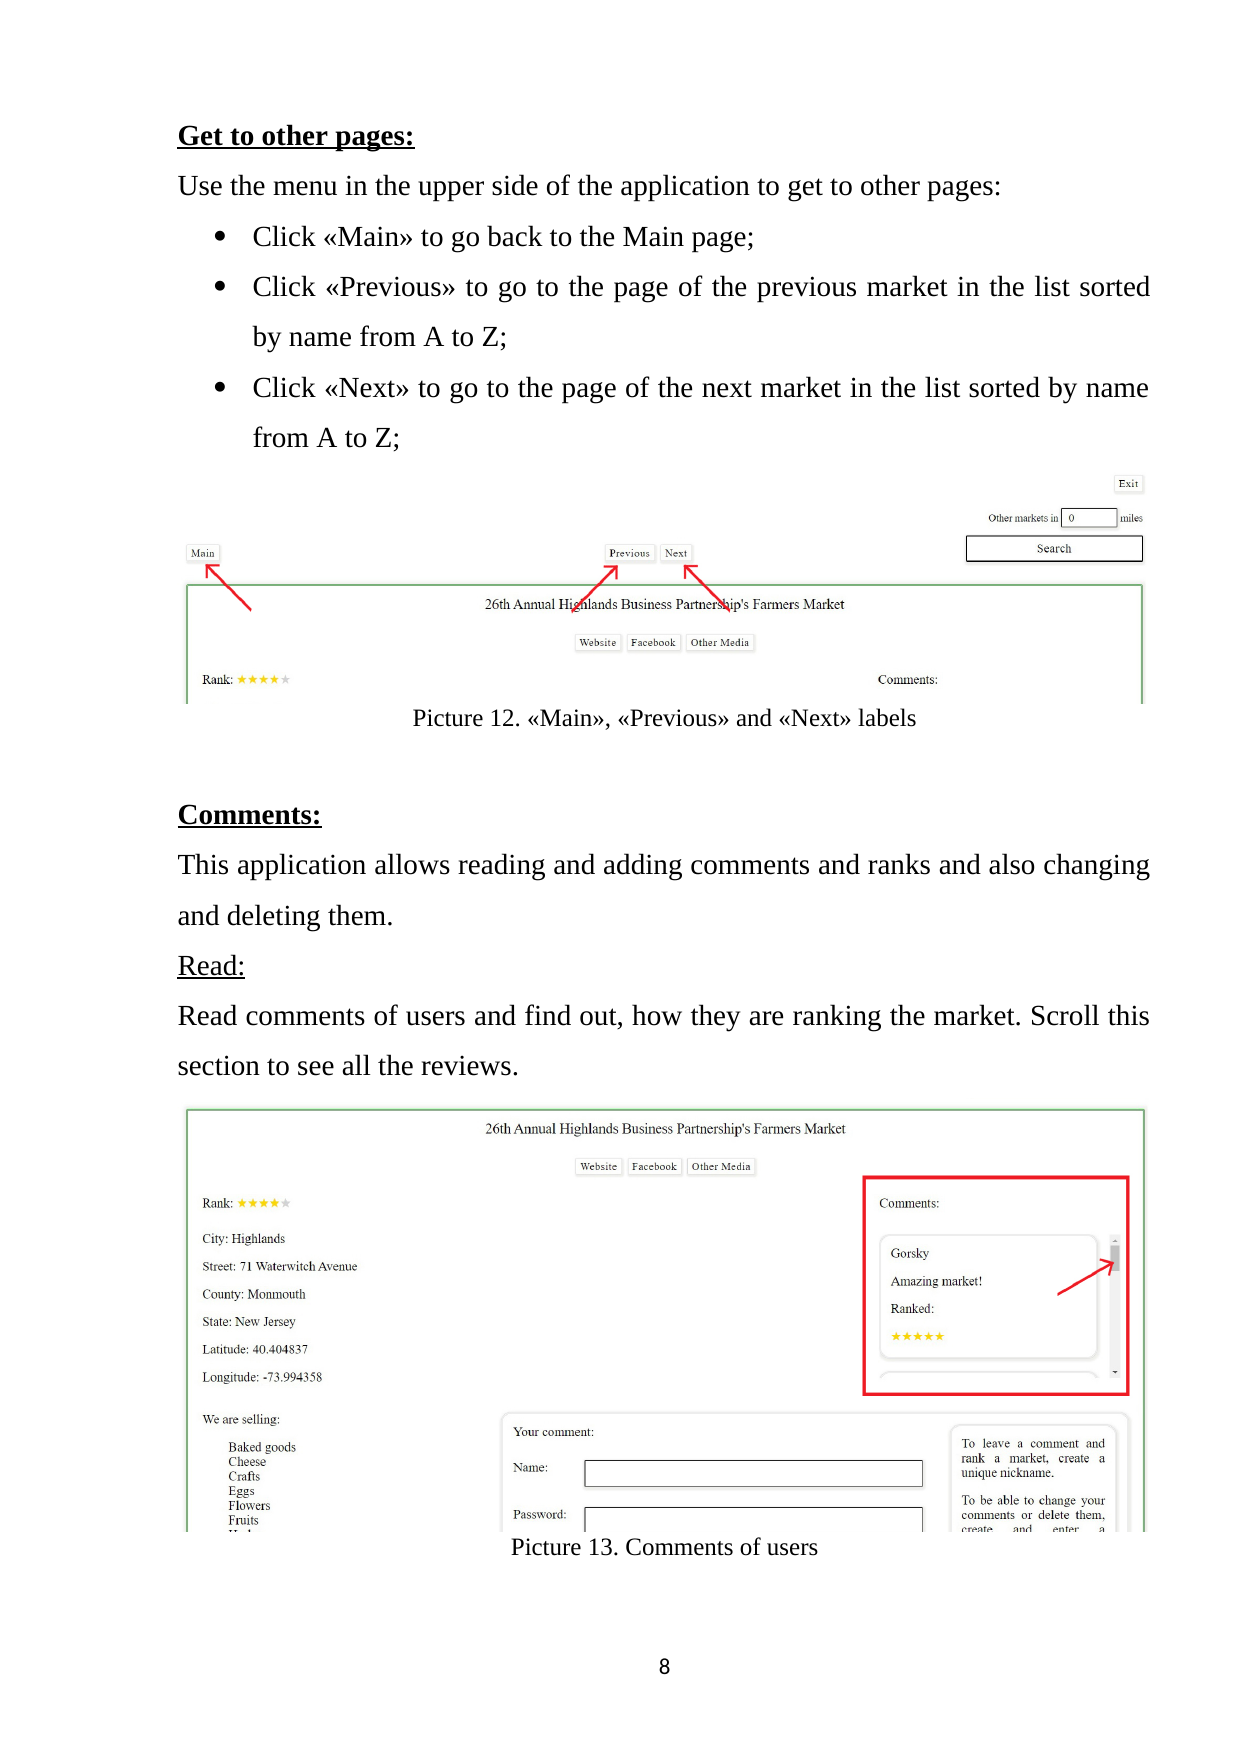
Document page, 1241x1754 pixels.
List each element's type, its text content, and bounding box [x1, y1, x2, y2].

list Click «Next» to go to the page of the next market in the list sorted by name from A to Z; [215, 370, 1152, 454]
subtitle Comments: [177, 797, 1152, 831]
list Click «Previous» to go to the page of the previous market in the list sorted by name from A to Z; [215, 269, 1152, 353]
subtitle Read: [177, 948, 1152, 981]
text This application allows reading and adding comments and ranks and also changing and deleting them. [177, 847, 1152, 931]
picture [177, 1098, 1150, 1532]
text Use the menu in the upper side of the application to get to other pages: [177, 168, 1152, 202]
subtitle Get to other pages: [177, 118, 1152, 152]
text Read comments of users and find out, how they are ranking the market. Scroll this section to see all the reviews. [177, 998, 1152, 1082]
text Picture 12. «Main», «Previous» and «Next» labels [177, 703, 1152, 732]
list Click «Main» to go back to the Main page; [215, 219, 1152, 252]
text Picture 13. Comments of users [177, 1532, 1152, 1561]
picture [177, 470, 1148, 704]
